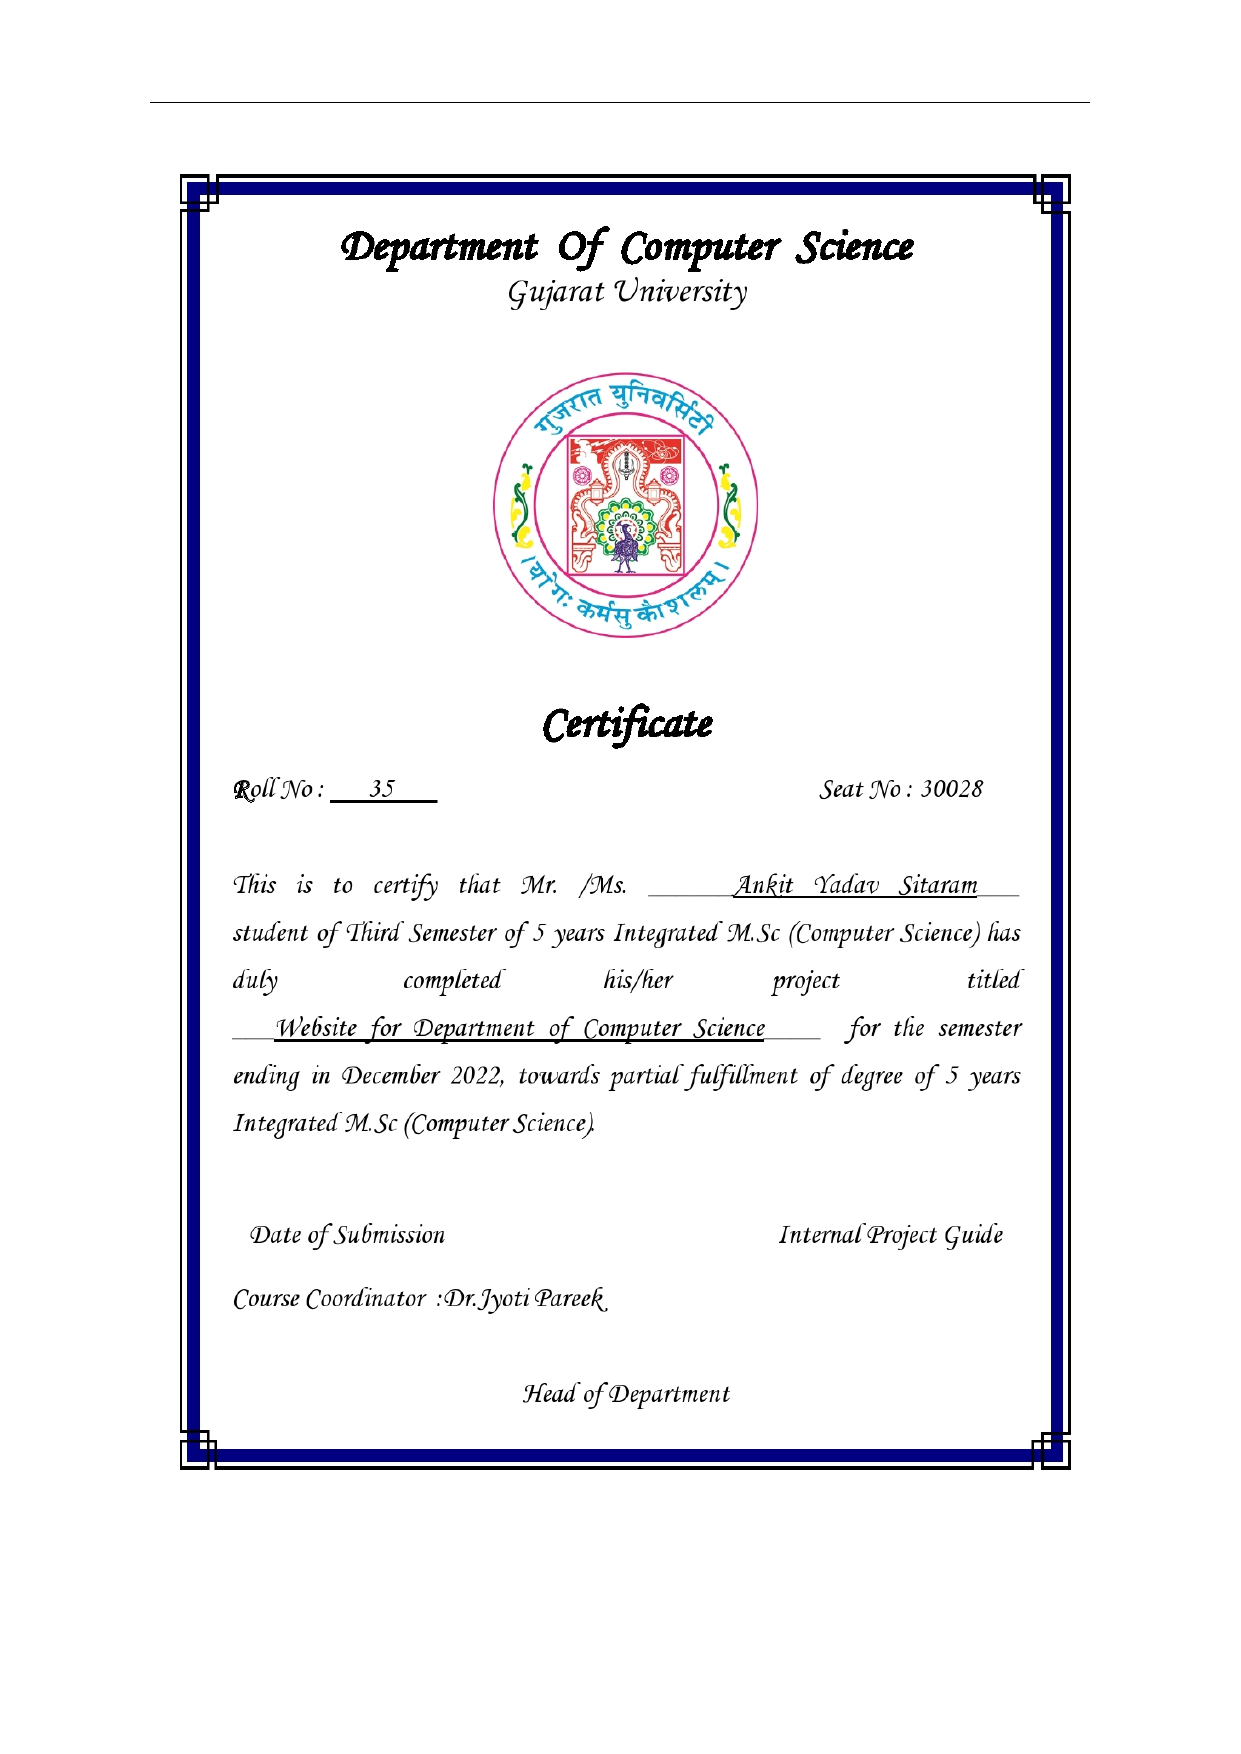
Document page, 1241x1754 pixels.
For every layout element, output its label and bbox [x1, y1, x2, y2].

picture [152, 150, 1088, 1487]
